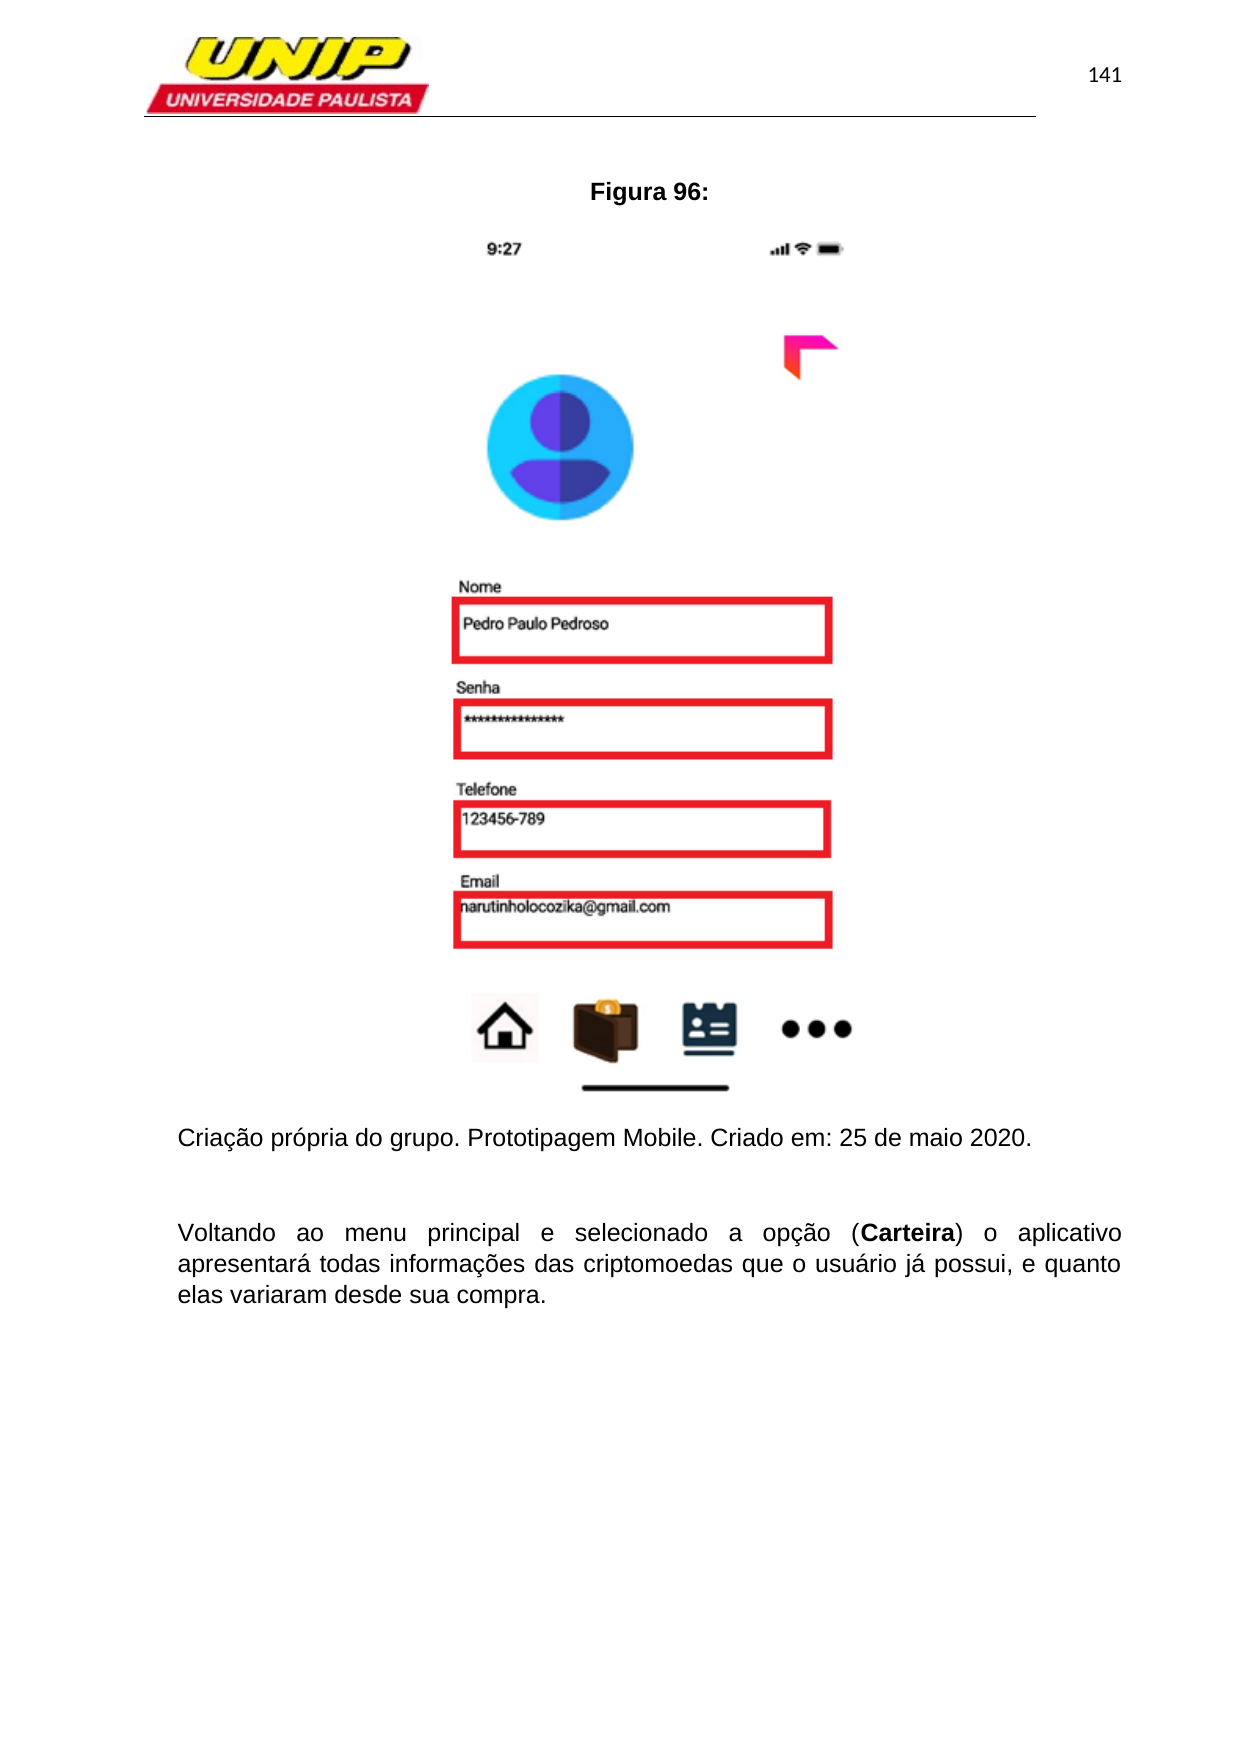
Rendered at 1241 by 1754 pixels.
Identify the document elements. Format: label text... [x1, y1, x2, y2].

text Criação própria do grupo. Prototipagem Mobile. Criado em: 25 de maio 2020. [177, 1122, 1122, 1151]
text Figura 96: [177, 177, 1122, 206]
text Voltando ao menu principal e selecionado a opção (Carteira) o aplicativo apresentará todas informações das criptomoedas que o usuário já possui, e quanto elas variaram desde sua compra. [177, 1218, 1122, 1309]
picture [441, 223, 858, 1104]
picture [146, 37, 429, 114]
